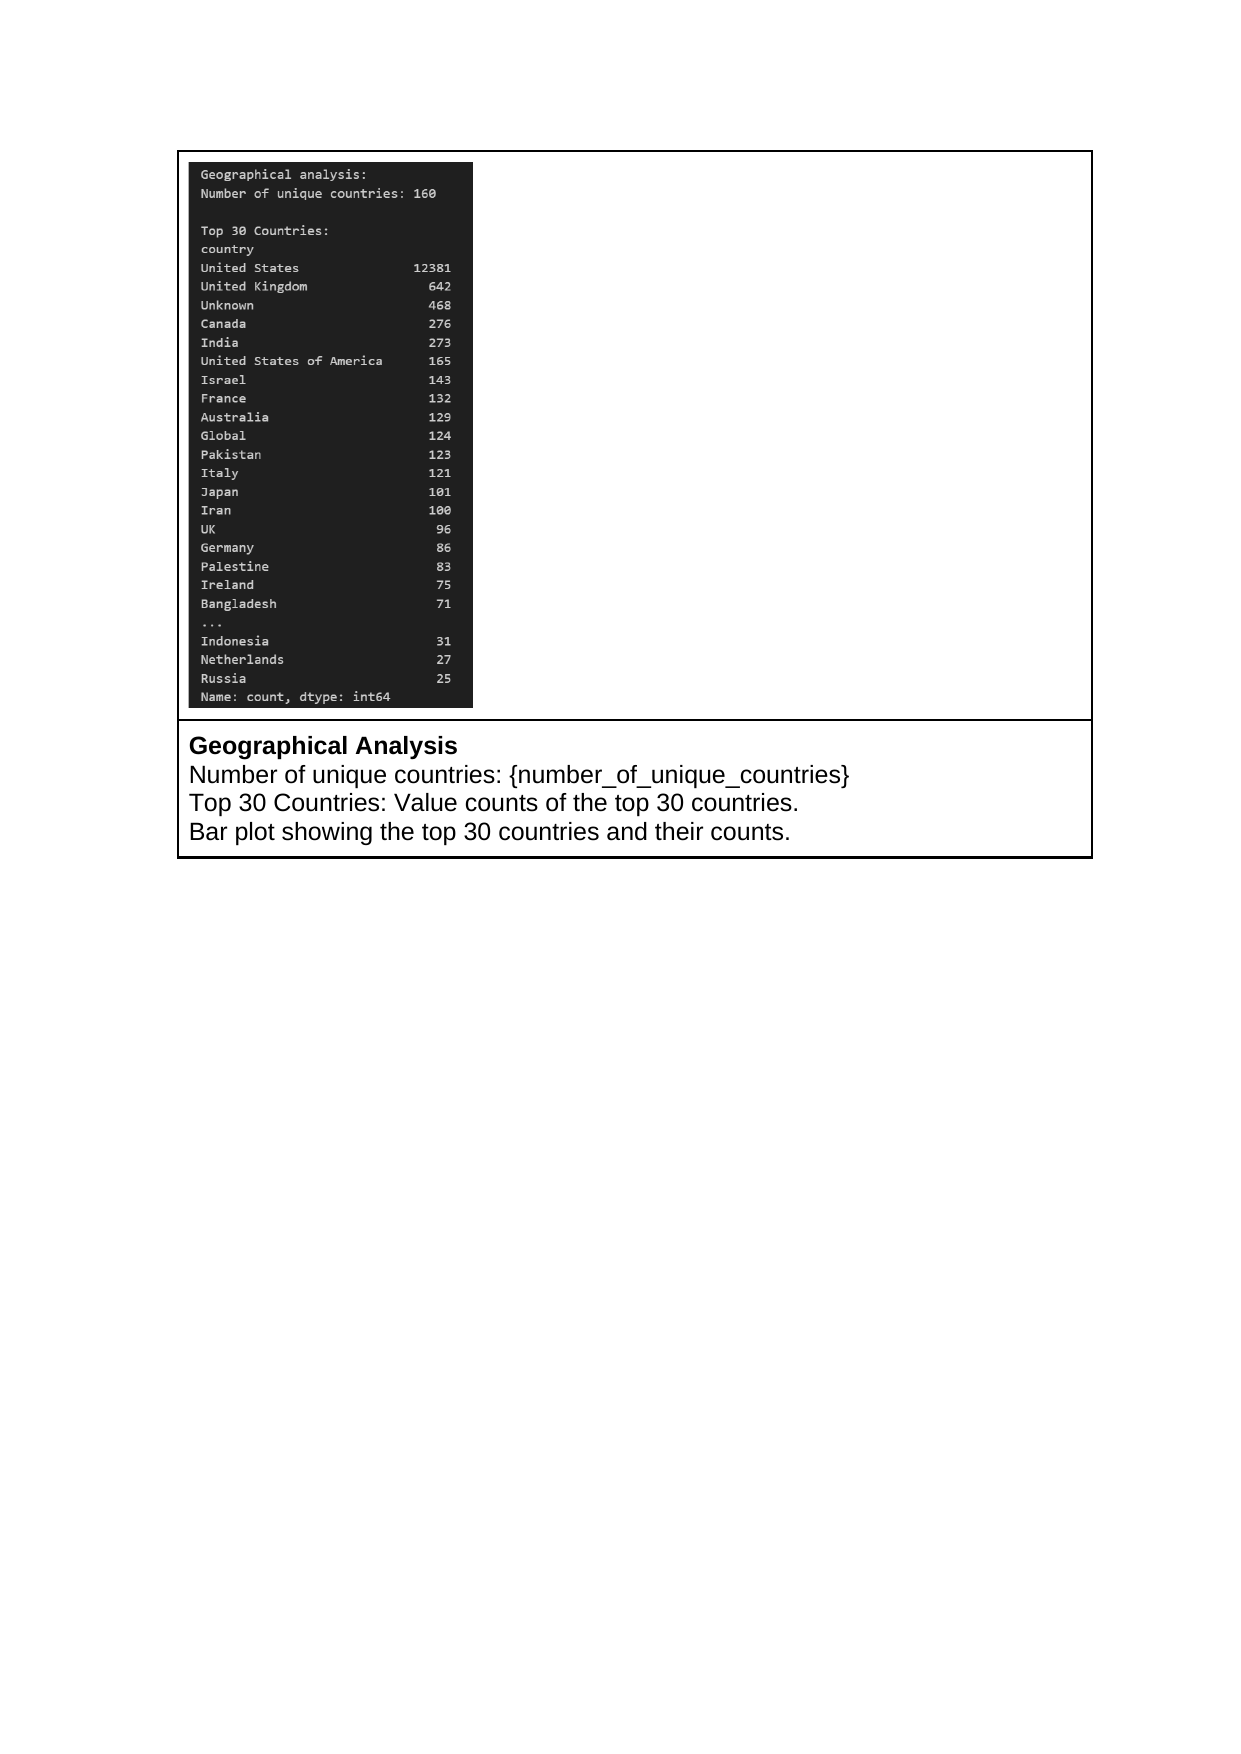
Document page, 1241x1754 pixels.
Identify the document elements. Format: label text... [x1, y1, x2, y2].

picture [188, 162, 473, 708]
table_header [179, 152, 1091, 718]
table_cell Geographical Analysis Number of unique countries: {number_of_unique_countries} Top 30 Countries: Value counts of the top 30 countries. Bar plot showing the top 30 countries and their counts. [179, 721, 1091, 856]
